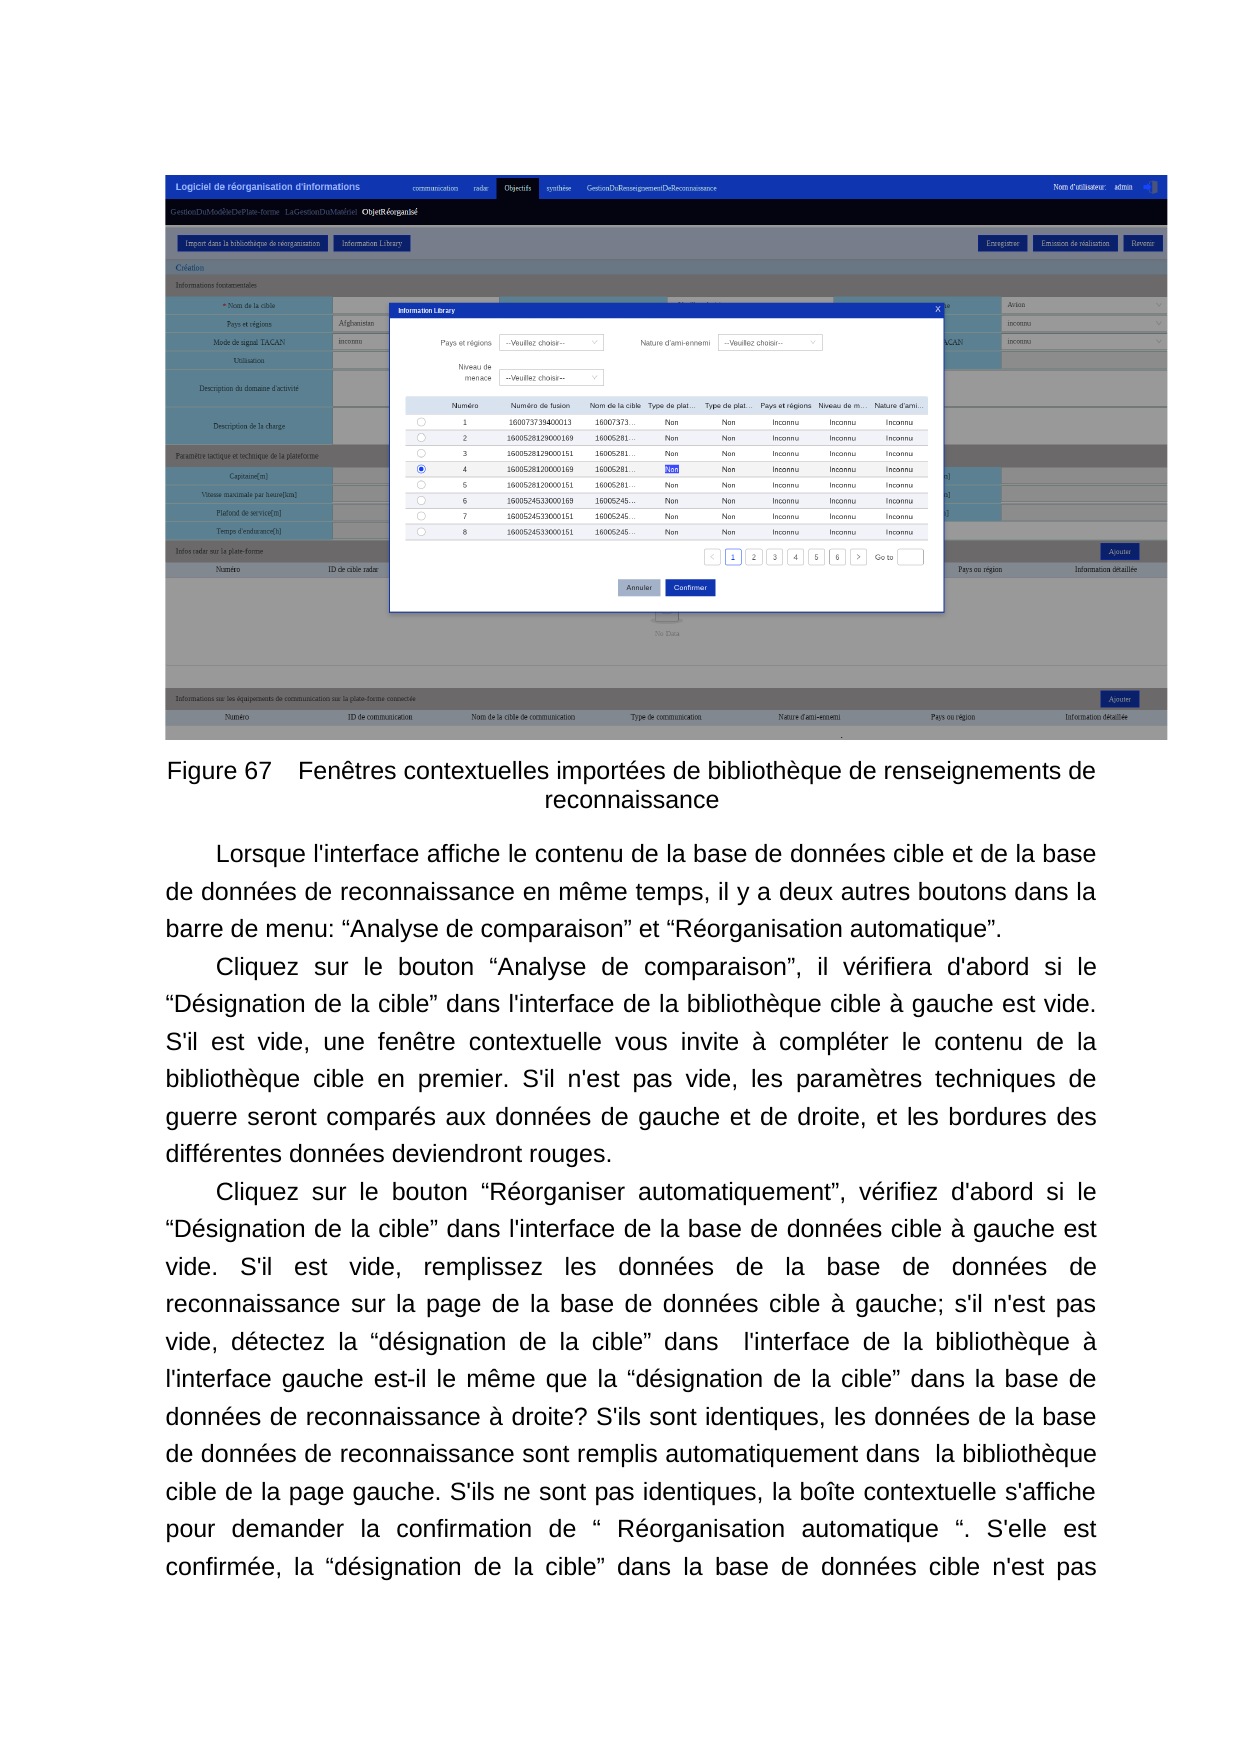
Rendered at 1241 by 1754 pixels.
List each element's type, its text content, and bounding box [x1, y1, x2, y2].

text Lorsque l'interface affiche le contenu de la base de données cible et de la base de données de reconnaissance en même temps, il y a deux autres boutons dans la barre de menu: “Analyse de comparaison” et “Réorganisation automatique”. [165, 831, 1098, 943]
picture [165, 175, 1168, 740]
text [165, 1168, 1098, 1581]
text Cliquez sur le bouton “Analyse de comparaison”, il vérifiera d'abord si le “Désignation de la cible” dans l'interface de la bibliothèque cible à gauche est vide. S'il est vide, une fenêtre contextuelle vous invite à compléter le contenu de la bibliothèque cible en premier. S'il n'est pas vide, les paramètres techniques de guerre seront comparés aux données de gauche et de droite, et les bordures des différentes données deviendront rouges. [165, 943, 1098, 1168]
text Fenêtres contextuelles importées de bibliothèque de renseignements de reconnaissance [165, 756, 1098, 814]
